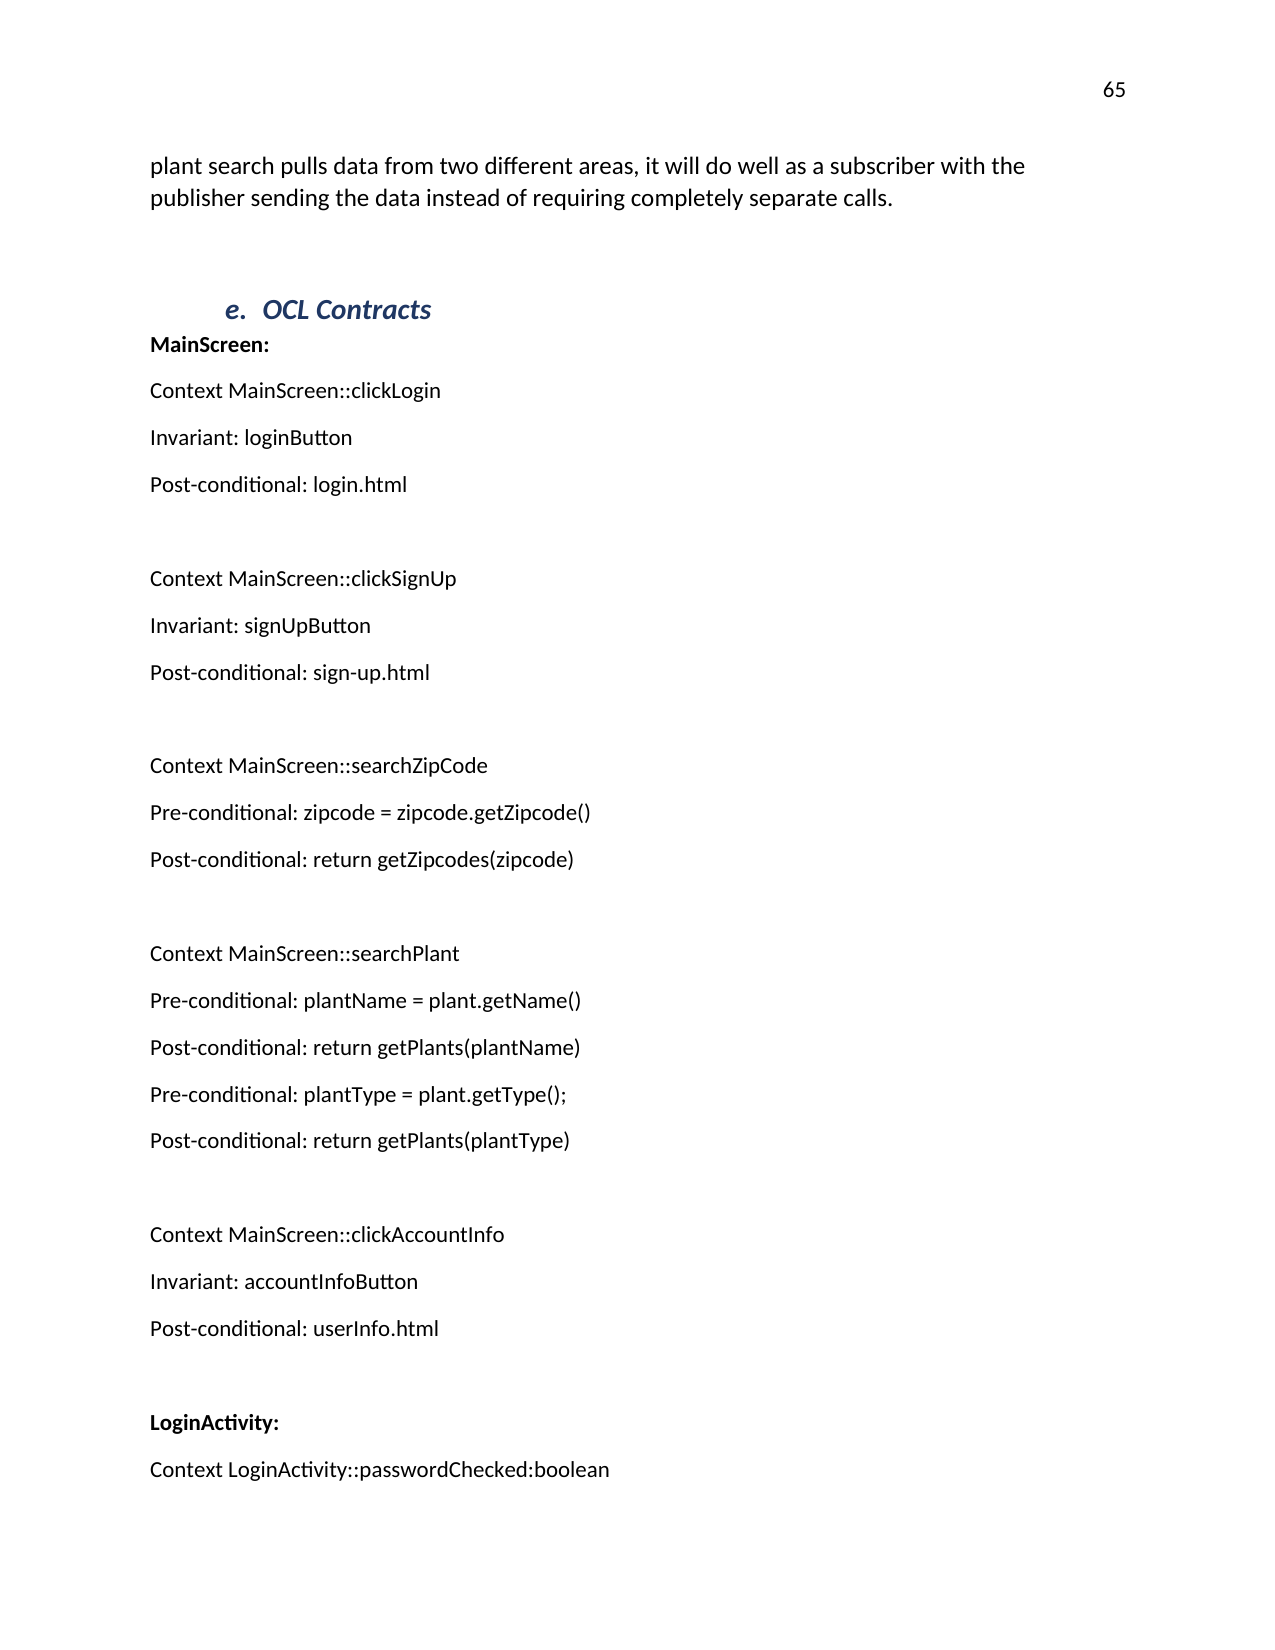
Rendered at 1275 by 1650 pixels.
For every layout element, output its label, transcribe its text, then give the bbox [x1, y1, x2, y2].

text Context LoginActivity::passwordChecked:boolean [150, 1455, 1125, 1483]
text Post-conditional: return getZipcodes(zipcode) [150, 845, 1125, 873]
text Invariant: accountInfoButton [150, 1267, 1125, 1295]
text Context MainScreen::searchZipCode [150, 752, 1125, 779]
text Context MainScreen::clickAccountInfo [150, 1220, 1125, 1248]
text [150, 150, 1125, 213]
subtitle OCL Contracts [225, 291, 1125, 327]
text Context MainScreen::clickLogin [150, 377, 1125, 404]
text Invariant: signUpButton [150, 611, 1125, 639]
text Post-conditional: login.html [150, 470, 1125, 498]
text Post-conditional: userInfo.html [150, 1314, 1125, 1342]
text Post-conditional: sign-up.html [150, 658, 1125, 686]
text Context MainScreen::searchPlant [150, 939, 1125, 967]
text LoginActivity: [150, 1408, 1125, 1436]
text Pre-conditional: zipcode = zipcode.getZipcode() [150, 798, 1125, 826]
text MainScreen: [150, 330, 1125, 358]
text Context MainScreen::clickSignUp [150, 564, 1125, 592]
text Invariant: loginButton [150, 423, 1125, 451]
text Pre-conditional: plantType = plant.getType(); [150, 1080, 1125, 1108]
text Pre-conditional: plantName = plant.getName() [150, 986, 1125, 1014]
text Post-conditional: return getPlants(plantType) [150, 1127, 1125, 1154]
text Post-conditional: return getPlants(plantName) [150, 1033, 1125, 1061]
